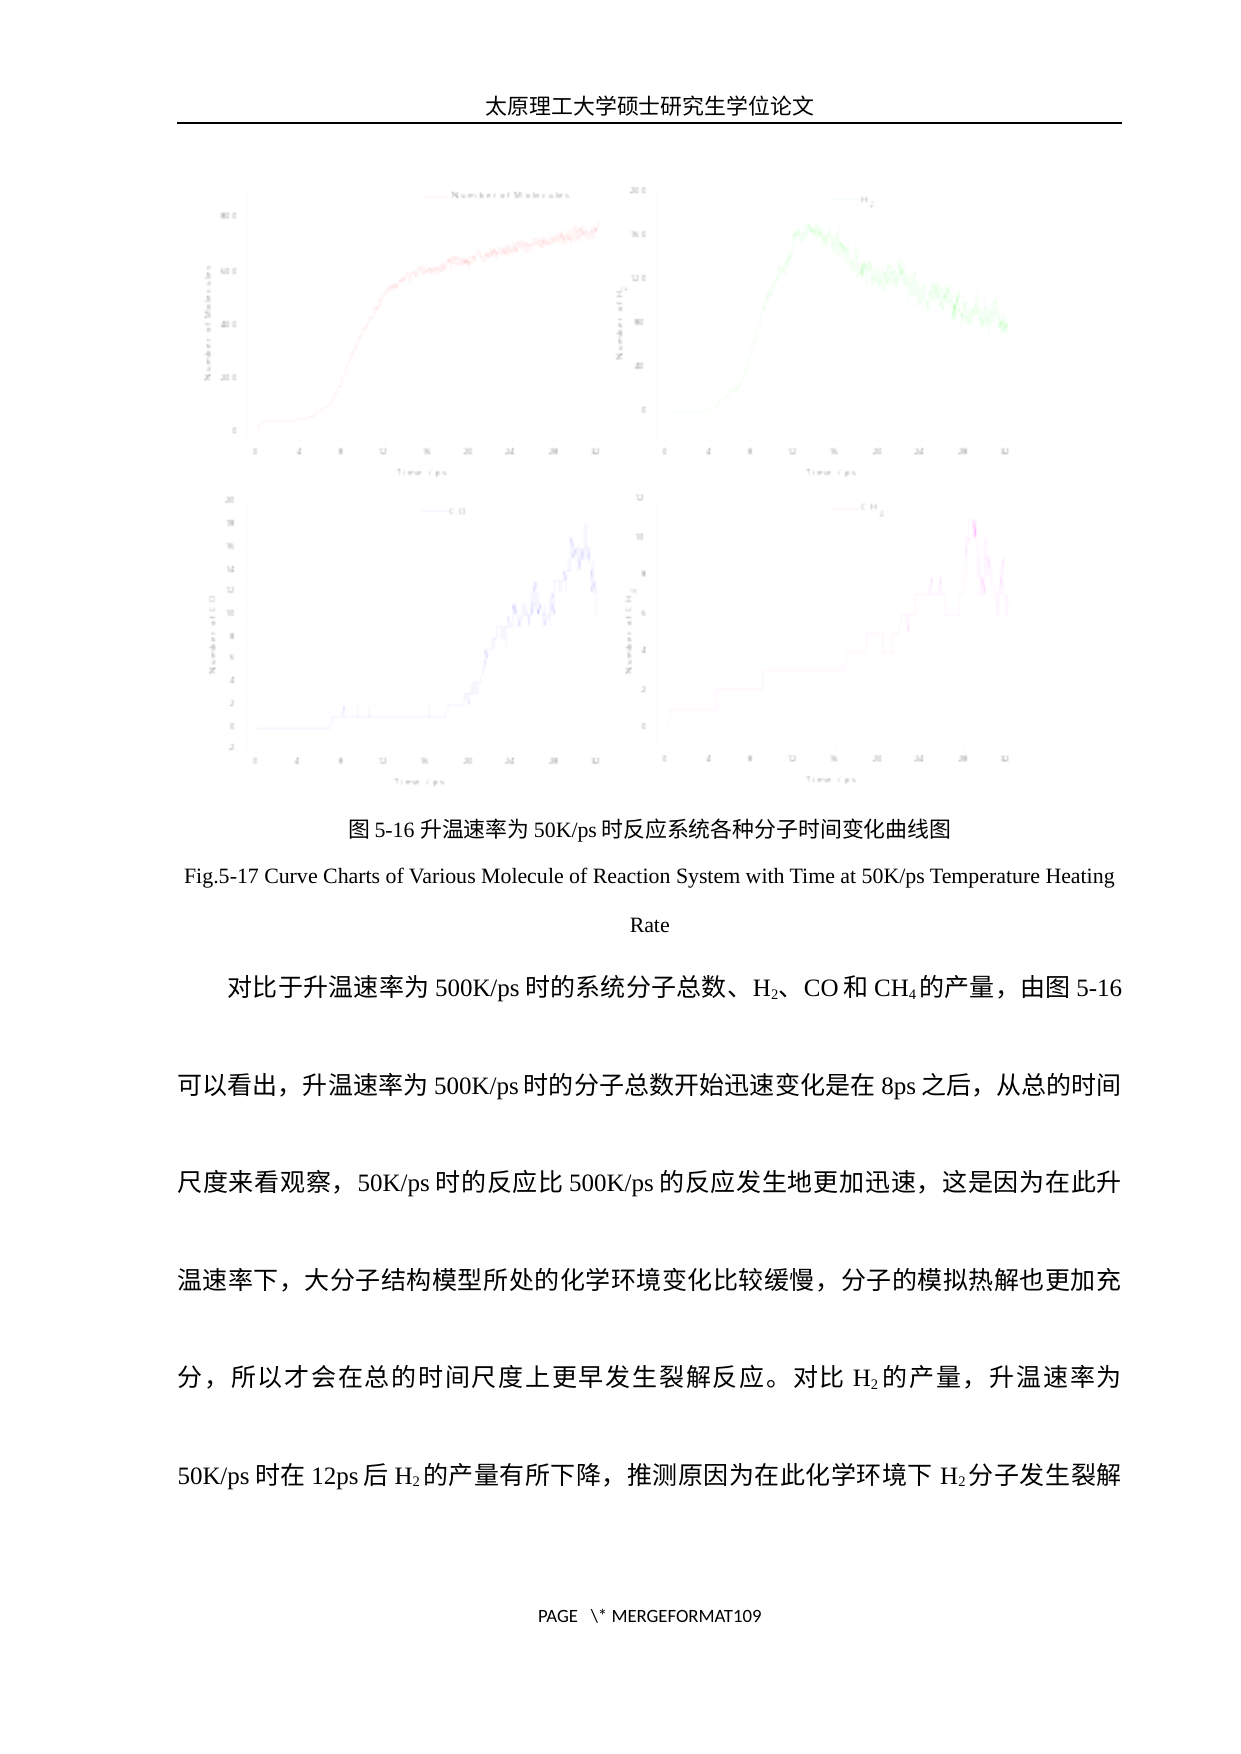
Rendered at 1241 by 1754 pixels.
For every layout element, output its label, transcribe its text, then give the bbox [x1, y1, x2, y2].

text Fig.5-17 Curve Charts of Various Molecule of Reaction System with Time at 50K/ps Temperature Heating Rate [177, 859, 1122, 941]
text 图5-16 升温速率为50K/ps时反应系统各种分子时间变化曲线图 [177, 811, 1122, 844]
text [177, 953, 1122, 1506]
